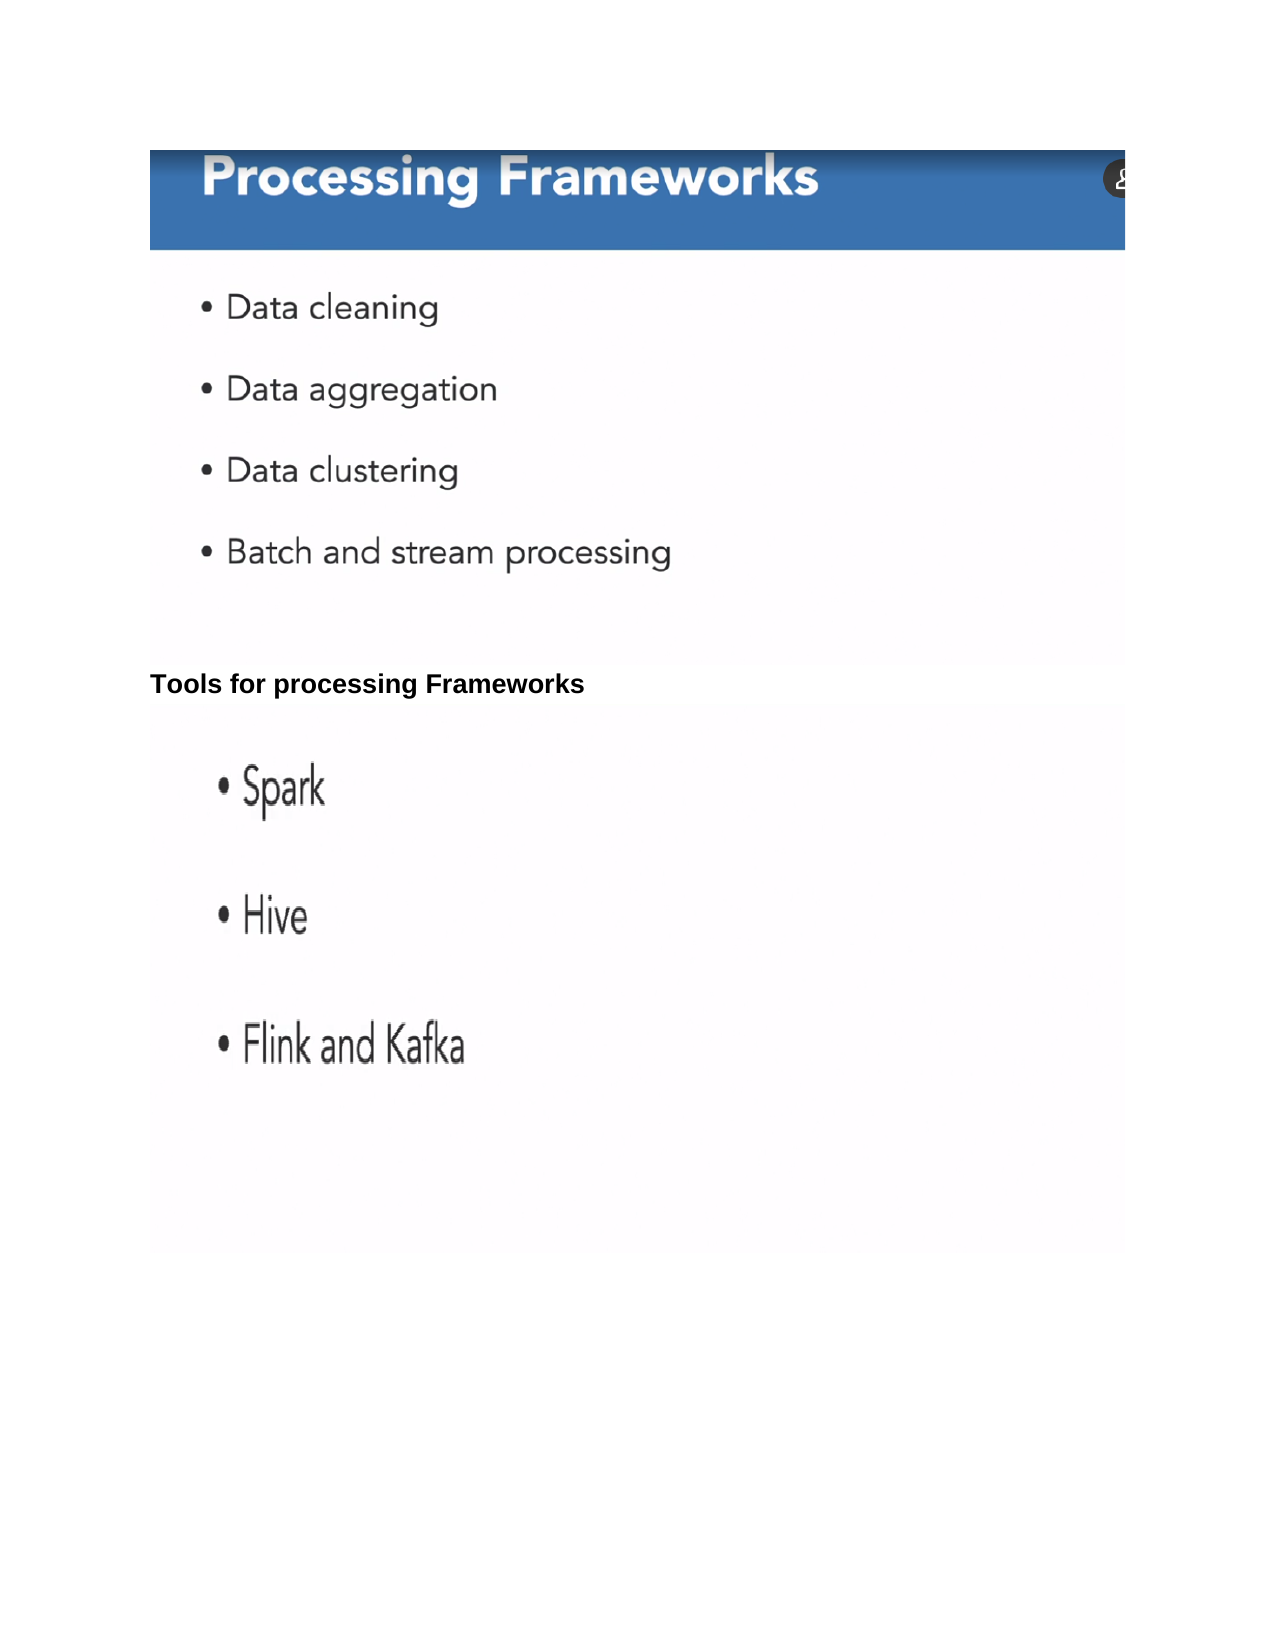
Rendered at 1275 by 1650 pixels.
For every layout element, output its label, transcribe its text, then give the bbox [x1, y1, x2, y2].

picture [150, 704, 1125, 1253]
picture [150, 150, 1125, 665]
text Tools for processing Frameworks [150, 668, 1125, 700]
